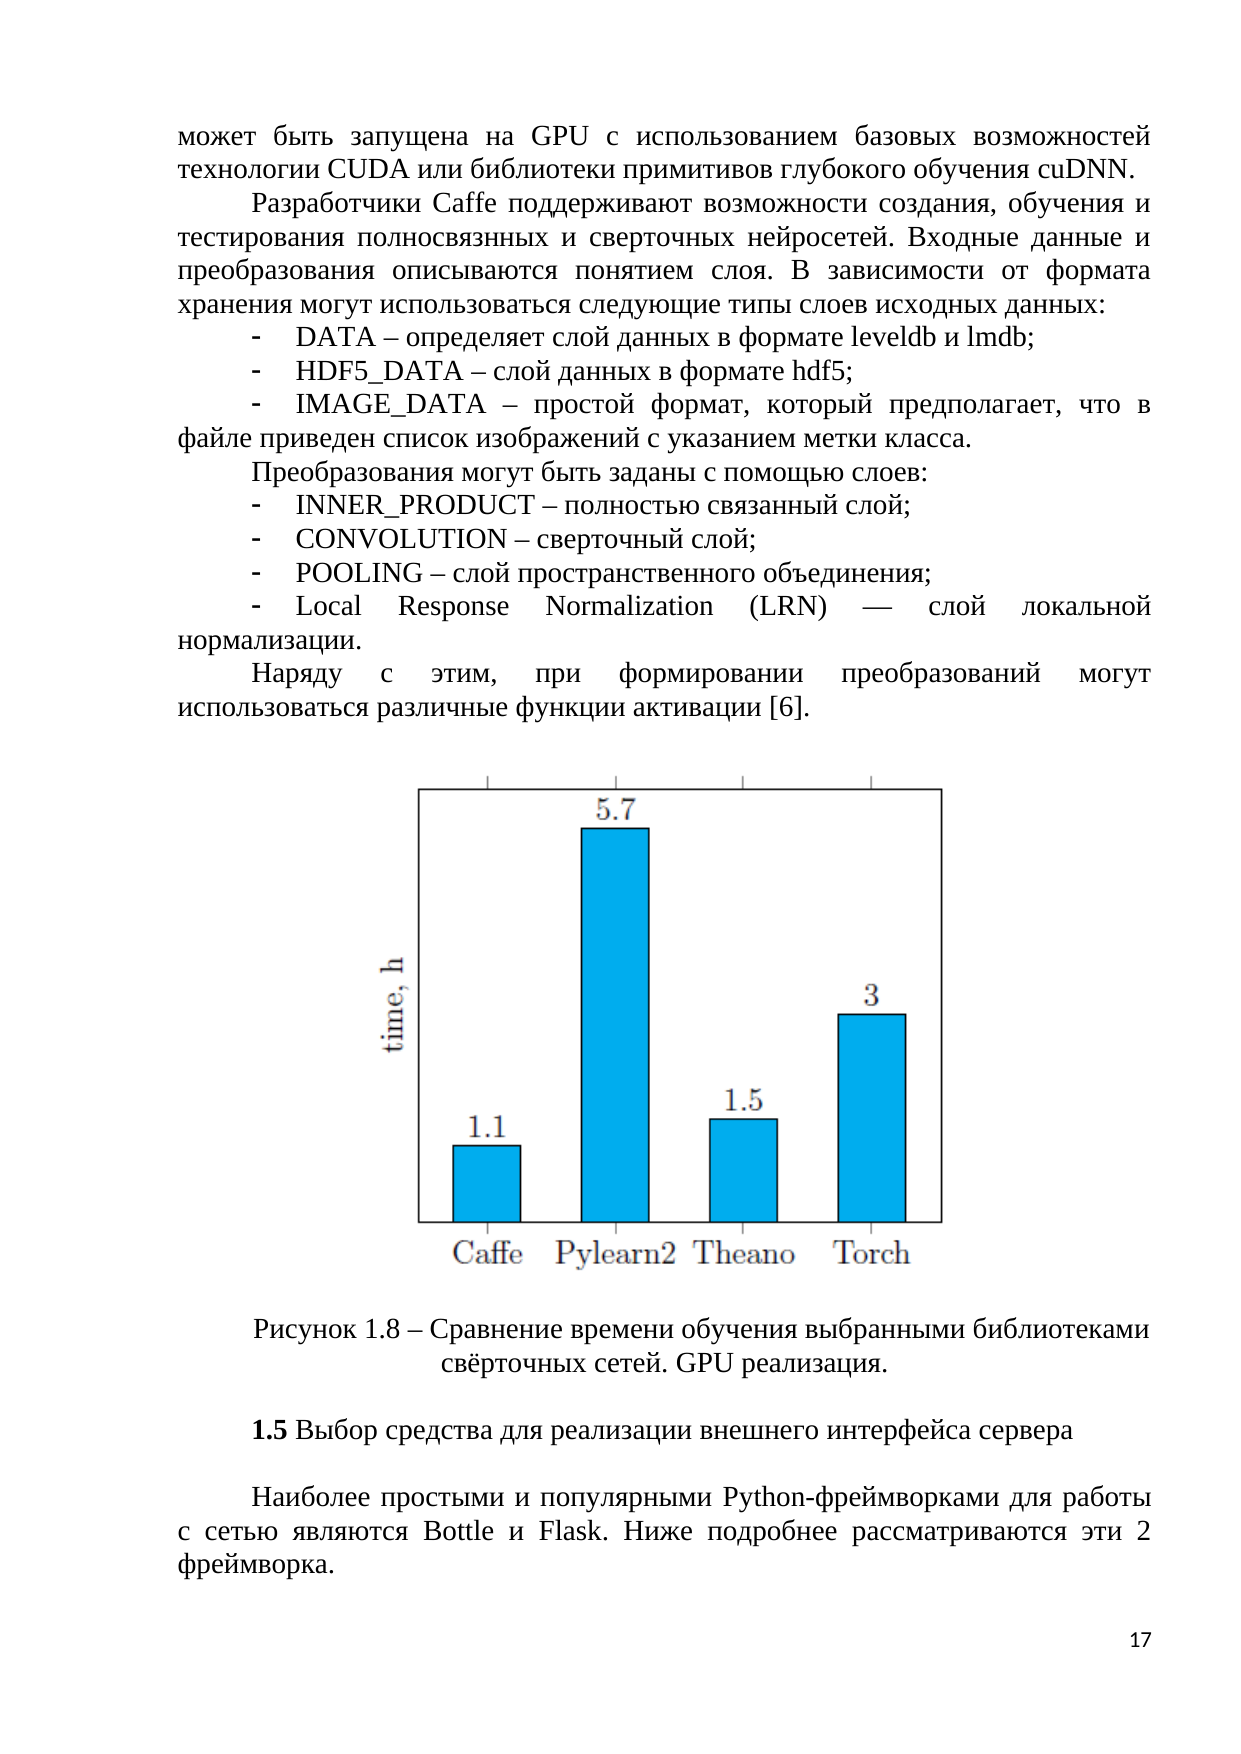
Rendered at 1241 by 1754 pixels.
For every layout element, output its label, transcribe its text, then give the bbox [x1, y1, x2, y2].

text Разработчики Caffe поддерживают возможности создания, обучения и тестирования полносвязнных и сверточных нейросетей. Входные данные и преобразования описываются понятием слоя. В зависимости от формата хранения могут использоваться следующие типы слоев исходных данных: [177, 185, 1152, 319]
list Local Response Normalization (LRN) — слой локальной нормализации. [177, 588, 1152, 656]
text Рисунок 1.8 – Сравнение времени обучения выбранными библиотеками свёрточных сетей. GPU реализация. [177, 1312, 1152, 1379]
text Наиболее простыми и популярными Python-фреймворками для работы с сетью являются Bottle и Flask. Ниже подробнее рассматриваются эти 2 фреймворка. [177, 1479, 1152, 1580]
text Наряду с этим, при формировании преобразований могут использоваться различные функции активации [6]. [177, 656, 1152, 723]
picture [366, 756, 963, 1278]
list INNER_PRODUCT – полностью связанный слой; [177, 487, 1152, 521]
list CONVOLUTION – сверточный слой; [177, 521, 1152, 555]
text 1.5 Выбор средства для реализации внешнего интерфейса сервера [177, 1412, 1152, 1446]
list HDF5_DATA – слой данных в формате hdf5; [177, 353, 1152, 387]
list POOLING – слой пространственного объединения; [177, 555, 1152, 588]
list IMAGE_DATA – простой формат, который предполагает, что в файле приведен список изображений с указанием метки класса. [177, 387, 1152, 454]
text Преобразования могут быть заданы с помощью слоев: [177, 454, 1152, 487]
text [177, 118, 1152, 185]
list DATA – определяет слой данных в формате leveldb и lmdb; [177, 319, 1152, 353]
